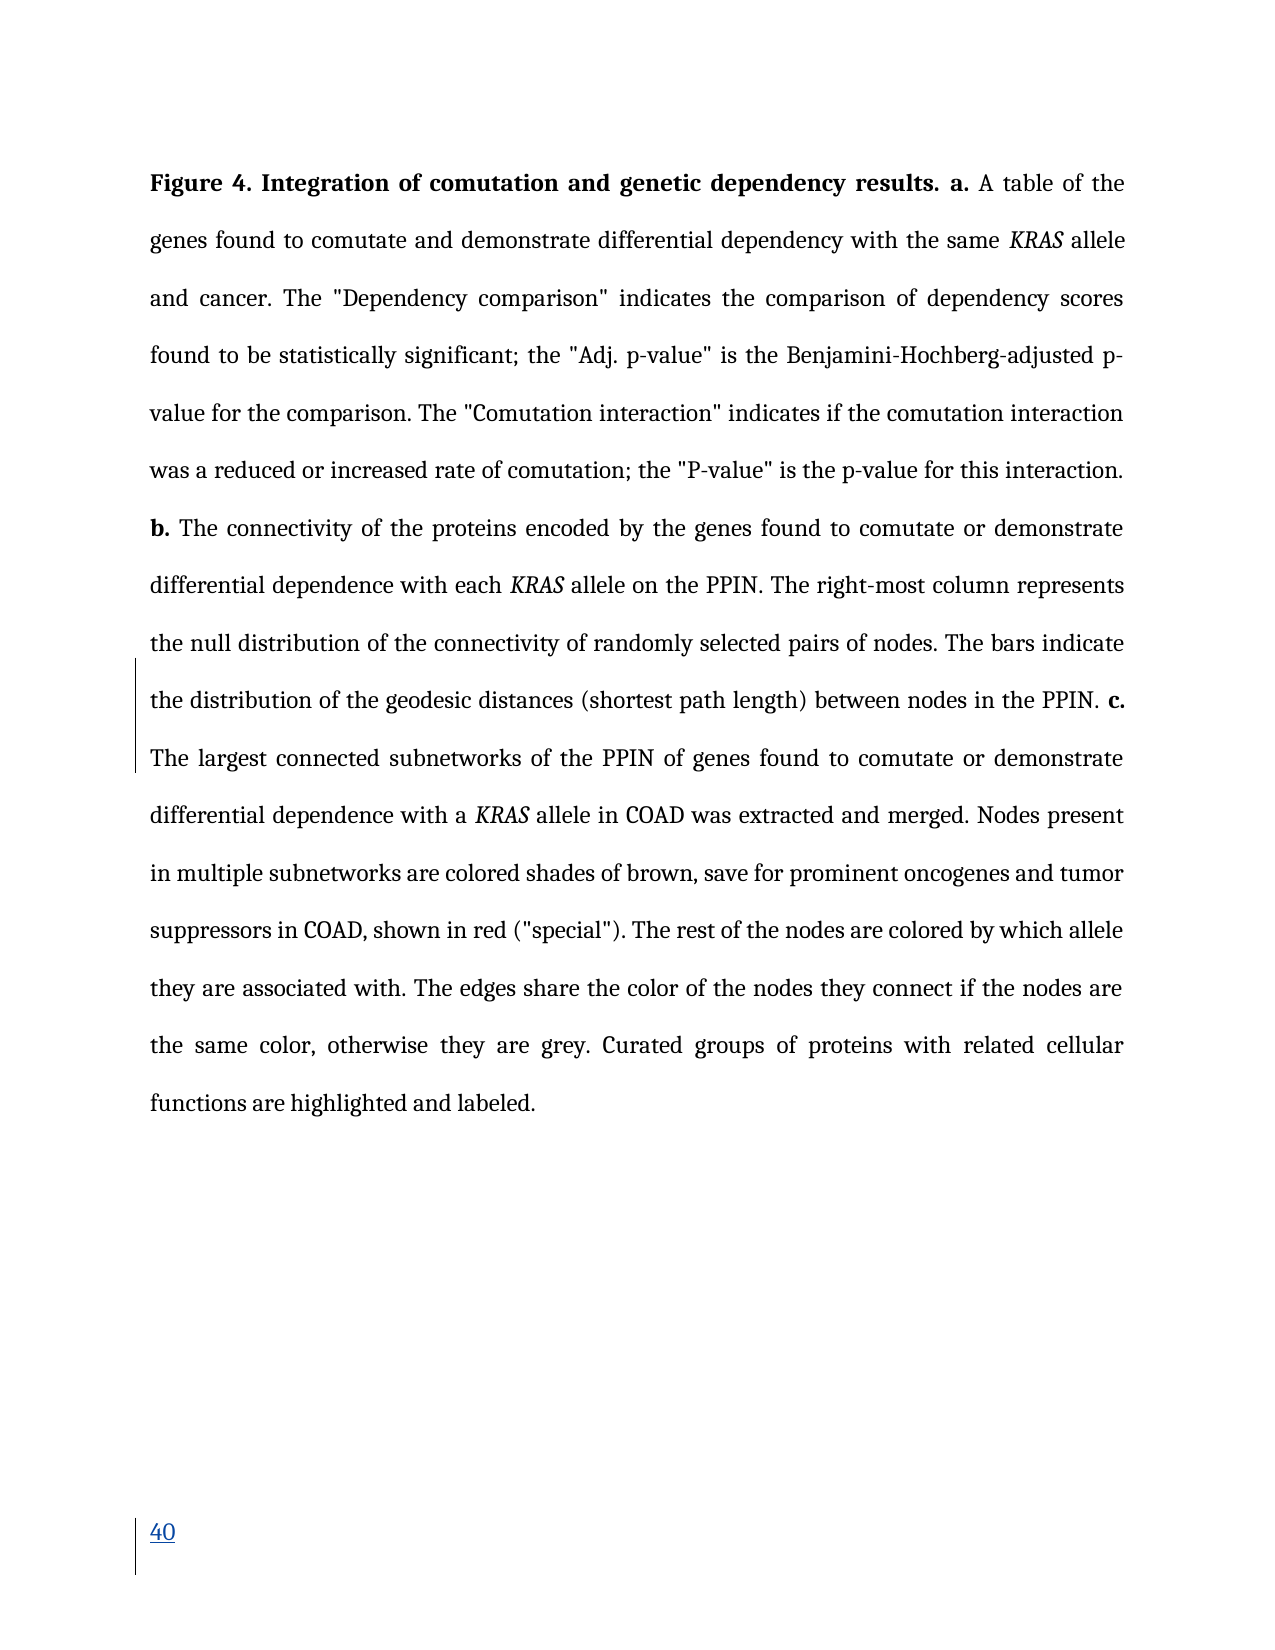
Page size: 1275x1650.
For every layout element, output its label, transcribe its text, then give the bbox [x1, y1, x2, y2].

text Figure 4. Integration of comutation and genetic dependency results. a. A table of the genes found to comutate and demonstrate differential dependency with the same KRAS allele and cancer. The "Dependency comparison" indicates the comparison of dependency scores found to be statistically significant; the "Adj. p-value" is the Benjamini-Hochberg-adjusted p-value for the comparison. The "Comutation interaction" indicates if the comutation interaction was a reduced or increased rate of comutation; the "P-value" is the p-value for this interaction. b. The connectivity of the proteins encoded by the genes found to comutate or demonstrate differential dependence with each KRAS allele on the PPIN. The right-most column represents the null distribution of the connectivity of randomly selected pairs of nodes. The bars indicate the distribution of the geodesic distances (shortest path length) between nodes in the PPIN. c.The largest connected subnetworks of the PPIN of genes found to comutate or demonstrate differential dependence with a KRAS allele in COAD was extracted and merged. Nodes present in multiple subnetworks are colored shades of brown, save for prominent oncogenes and tumor suppressors in COAD, shown in red ("special"). The rest of the nodes are colored by which allele they are associated with. The edges share the color of the nodes they connect if the nodes are the same color, otherwise they are grey. Curated groups of proteins with related cellular functions are highlighted and labeled. [150, 169, 1125, 1117]
